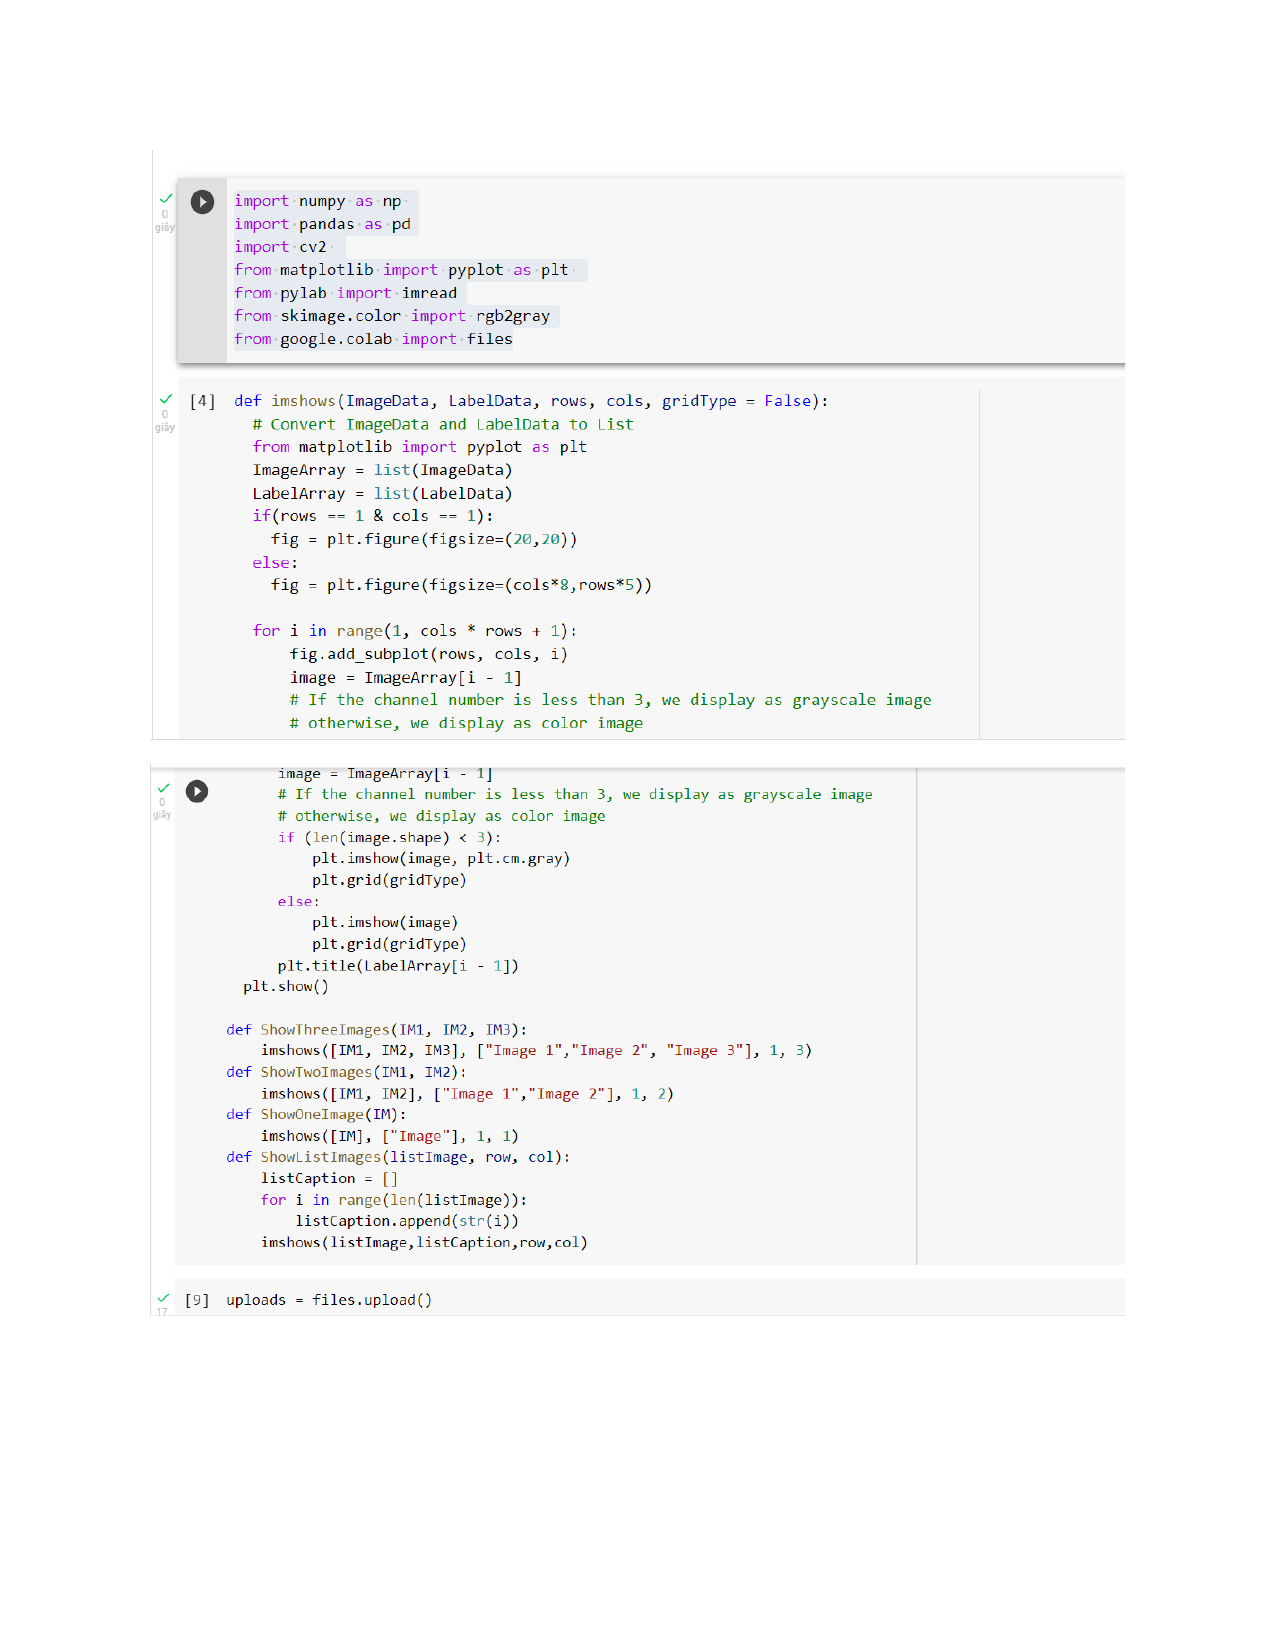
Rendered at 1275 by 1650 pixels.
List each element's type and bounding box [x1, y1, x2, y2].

picture [150, 763, 1125, 1320]
picture [150, 150, 1125, 745]
